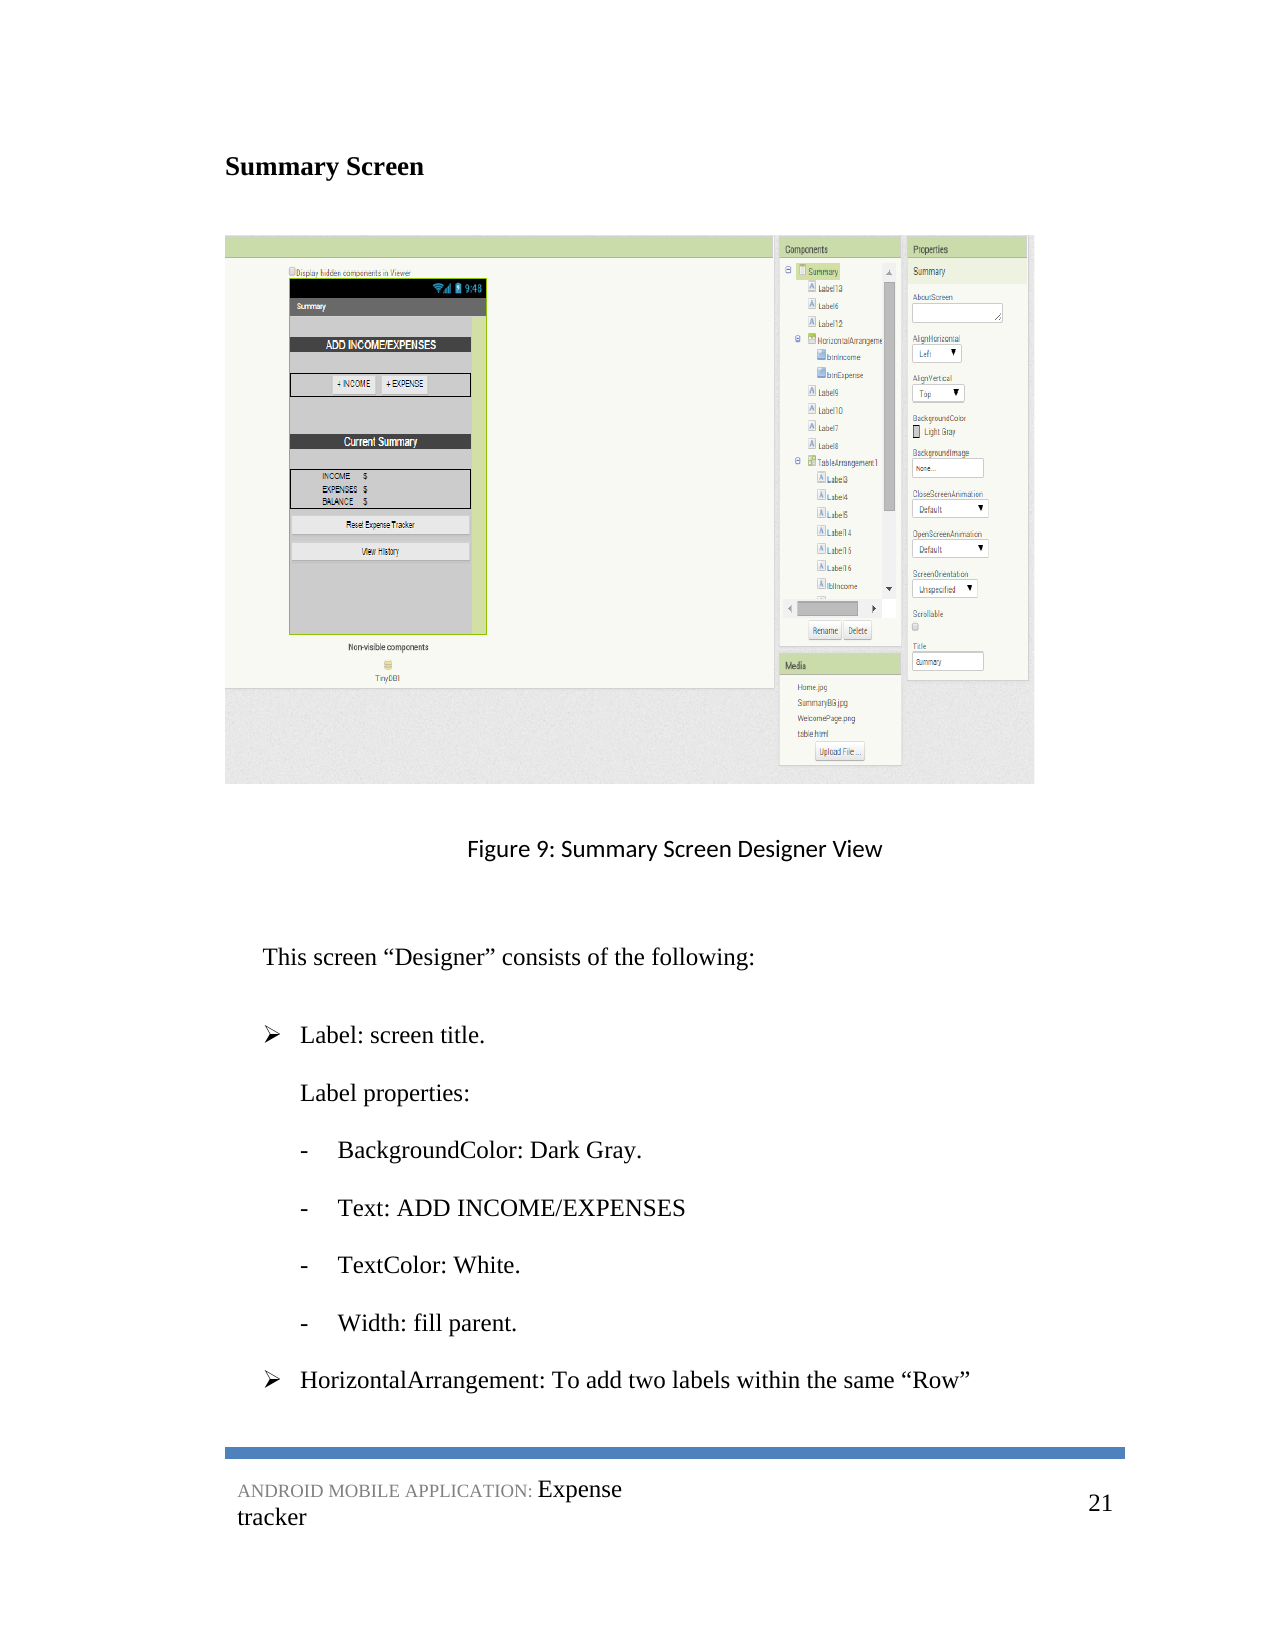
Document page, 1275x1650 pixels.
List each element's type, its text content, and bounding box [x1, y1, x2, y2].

picture [225, 235, 1035, 784]
list Label: screen title. [262, 1021, 1125, 1049]
list BackgroundColor: Dark Gray. [300, 1136, 1125, 1164]
list HorizontalArrangement: To add two labels within the same “Row” [262, 1366, 1125, 1394]
text Figure 9: Summary Screen Designer View [225, 833, 1125, 864]
text This screen “Designer” consists of the following: [225, 942, 1125, 971]
list Label properties: [300, 1078, 1125, 1107]
list TextColor: White. [300, 1251, 1125, 1279]
subtitle Summary Screen [225, 150, 1125, 181]
list Text: ADD INCOME/EXPENSES [300, 1193, 1125, 1222]
list Width: fill parent. [300, 1308, 1125, 1337]
